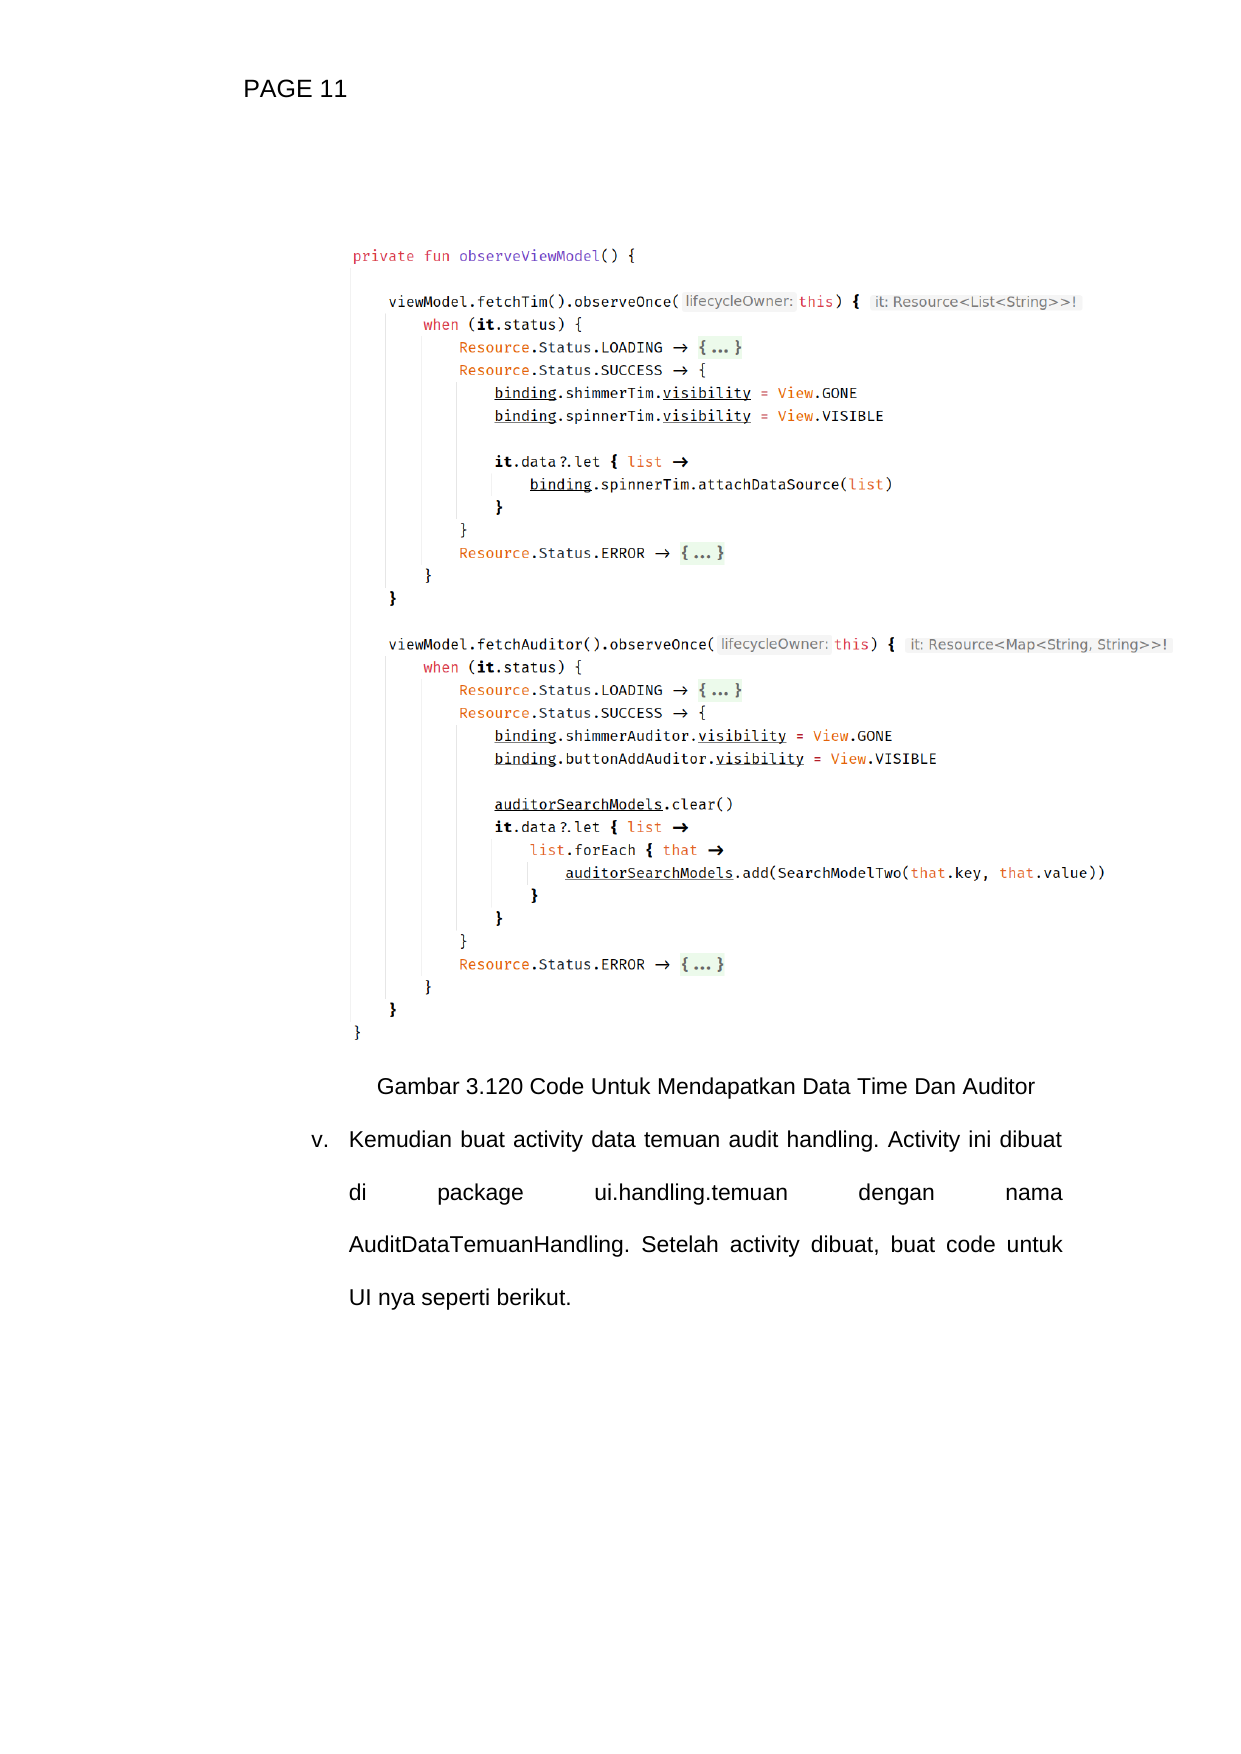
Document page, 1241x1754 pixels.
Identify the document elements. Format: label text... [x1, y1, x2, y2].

title Kemudian buat activity data temuan audit handling. Activity ini dibuat di package ui.handling.temuan dengan nama AuditDataTemuanHandling. Setelah activity dibuat, buat code untuk UI nya seperti berikut. [311, 1126, 1063, 1310]
picture [348, 246, 1175, 1045]
